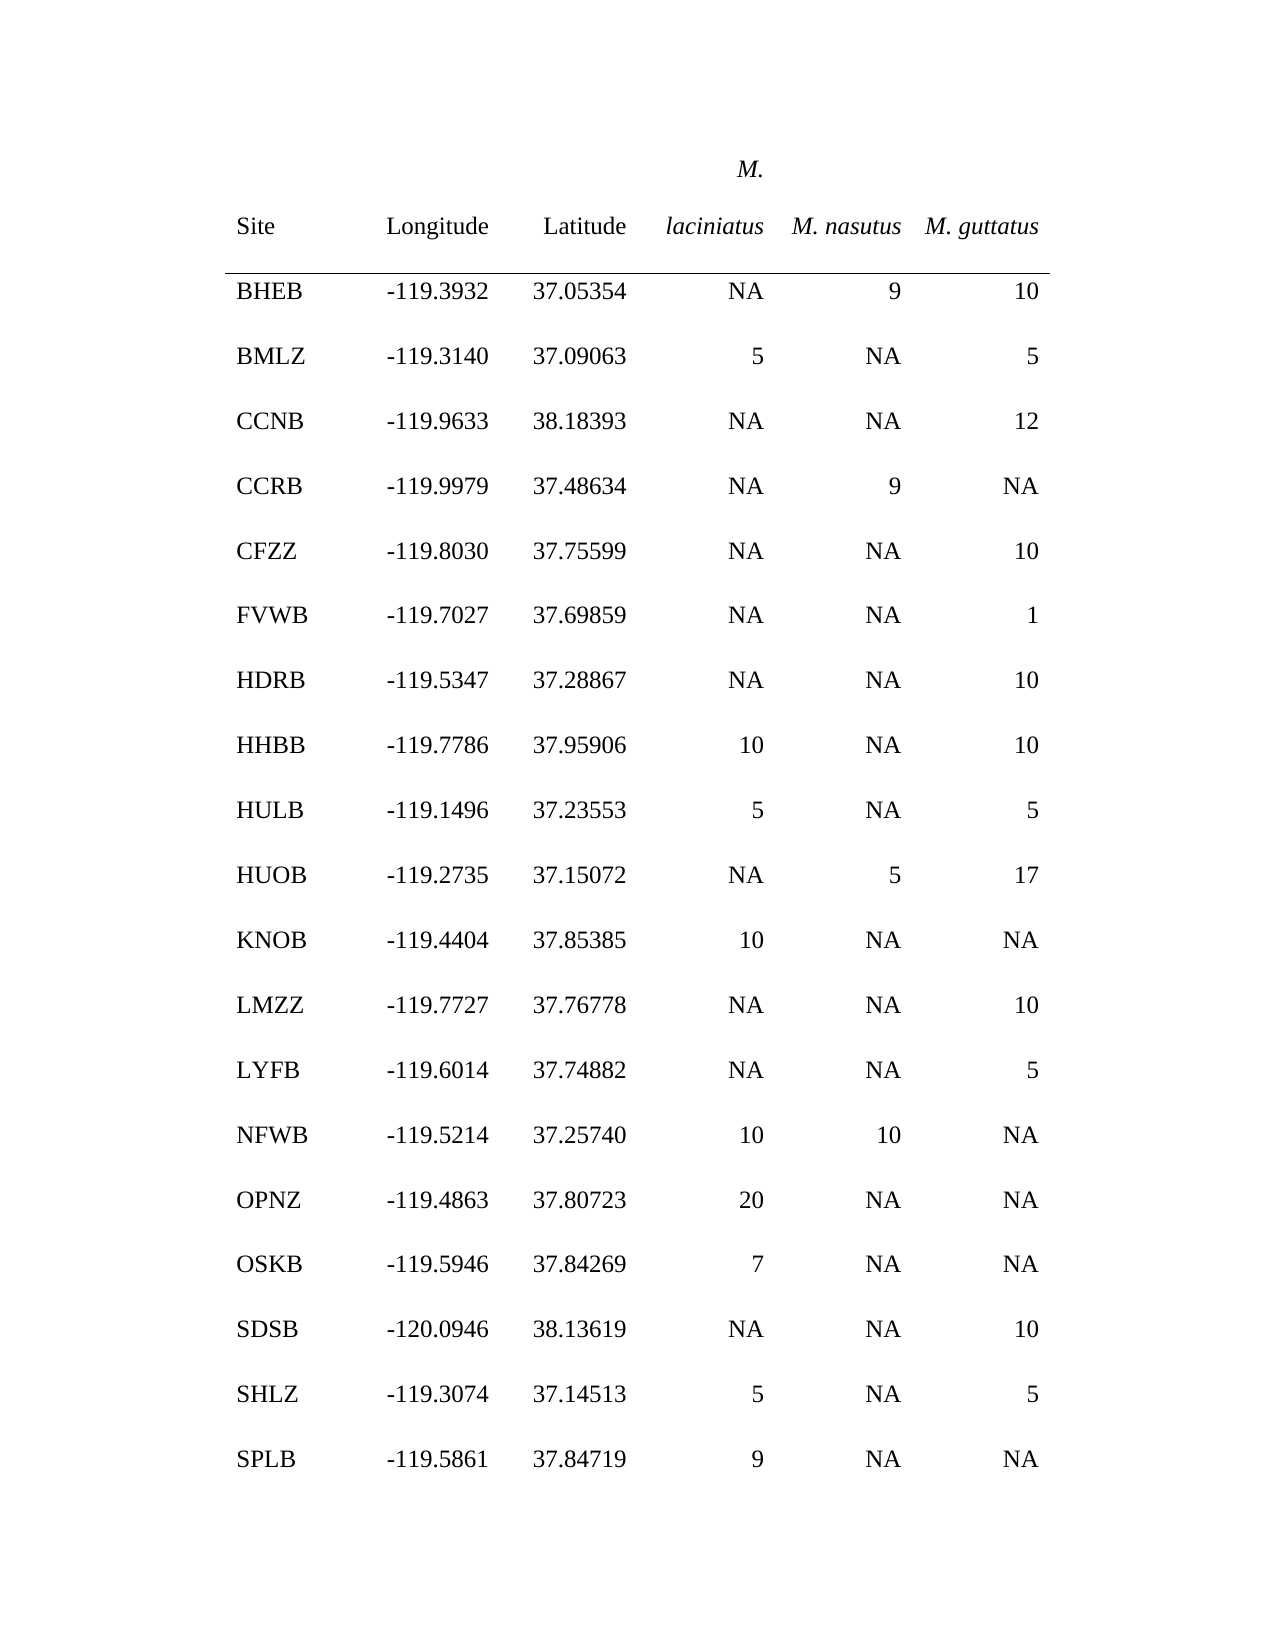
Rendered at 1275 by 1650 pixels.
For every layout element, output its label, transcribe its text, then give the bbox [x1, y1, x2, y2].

table_cell NA [775, 532, 912, 597]
table_cell 10 [638, 1116, 775, 1181]
table_cell 10 [638, 727, 775, 792]
table_cell -119.7786 [363, 727, 500, 792]
table_cell SPLB [225, 1441, 362, 1473]
table_cell 37.23553 [500, 792, 637, 856]
table_cell -119.7027 [363, 597, 500, 662]
table_cell KNOB [225, 921, 362, 986]
table_cell HULB [225, 792, 362, 856]
table_cell NA [775, 1181, 912, 1246]
table_cell 5 [913, 1051, 1050, 1116]
table_cell 5 [913, 1376, 1050, 1441]
table_cell NA [913, 1116, 1050, 1181]
table_cell NA [775, 1441, 912, 1473]
table_cell 10 [913, 727, 1050, 792]
table_header M. nasutus [775, 150, 912, 272]
table_cell CFZZ [225, 532, 362, 597]
table_cell -119.5214 [363, 1116, 500, 1181]
table_cell FVWB [225, 597, 362, 662]
table_header Longitude [363, 150, 500, 272]
table_cell 37.84719 [500, 1441, 637, 1473]
table_cell NA [638, 597, 775, 662]
table_header M. guttatus [913, 150, 1050, 272]
table_cell -119.5946 [363, 1246, 500, 1311]
table_cell 5 [638, 337, 775, 402]
table_cell -119.7727 [363, 986, 500, 1051]
table_cell NA [775, 921, 912, 986]
table_cell 37.09063 [500, 337, 637, 402]
table_cell -120.0946 [363, 1311, 500, 1376]
table_cell -119.4404 [363, 921, 500, 986]
table_cell 37.48634 [500, 467, 637, 532]
table_cell -119.9979 [363, 467, 500, 532]
table_cell 10 [775, 1116, 912, 1181]
table_cell 1 [913, 597, 1050, 662]
table_cell NA [638, 402, 775, 467]
table_cell 12 [913, 402, 1050, 467]
table_cell 5 [913, 337, 1050, 402]
table_cell -119.8030 [363, 532, 500, 597]
table_cell 5 [638, 792, 775, 856]
table_cell -119.4863 [363, 1181, 500, 1246]
table_cell 37.69859 [500, 597, 637, 662]
table_cell NA [913, 1246, 1050, 1311]
table_cell NA [913, 1181, 1050, 1246]
table_header Site [225, 150, 362, 272]
table_cell -119.5347 [363, 662, 500, 727]
table_cell BHEB [225, 274, 362, 337]
table_cell 5 [775, 856, 912, 921]
table_cell NA [638, 532, 775, 597]
table_cell HDRB [225, 662, 362, 727]
table_cell NA [638, 662, 775, 727]
table_cell OPNZ [225, 1181, 362, 1246]
table_cell 9 [775, 467, 912, 532]
table_cell NA [775, 337, 912, 402]
table_cell 20 [638, 1181, 775, 1246]
table_cell 37.05354 [500, 274, 637, 337]
table_cell NA [775, 792, 912, 856]
table_cell NA [775, 662, 912, 727]
table_cell NFWB [225, 1116, 362, 1181]
table_cell NA [913, 1441, 1050, 1473]
table_cell OSKB [225, 1246, 362, 1311]
table_cell -119.6014 [363, 1051, 500, 1116]
table_cell 37.14513 [500, 1376, 637, 1441]
table_cell 37.25740 [500, 1116, 637, 1181]
table_cell 9 [775, 274, 912, 337]
table_cell 10 [638, 921, 775, 986]
table_cell -119.3074 [363, 1376, 500, 1441]
table_cell 10 [913, 1311, 1050, 1376]
table_cell 7 [638, 1246, 775, 1311]
table_cell 37.95906 [500, 727, 637, 792]
table_cell 37.85385 [500, 921, 637, 986]
table_cell -119.2735 [363, 856, 500, 921]
table_cell 37.76778 [500, 986, 637, 1051]
table_cell NA [638, 1311, 775, 1376]
table_cell NA [638, 274, 775, 337]
table_cell 17 [913, 856, 1050, 921]
table_cell -119.3140 [363, 337, 500, 402]
table_cell NA [775, 1376, 912, 1441]
table_cell NA [638, 1051, 775, 1116]
table_cell SHLZ [225, 1376, 362, 1441]
table_cell 9 [638, 1441, 775, 1473]
table_cell NA [775, 402, 912, 467]
table_cell 37.84269 [500, 1246, 637, 1311]
table_cell NA [775, 986, 912, 1051]
table_cell 5 [913, 792, 1050, 856]
table_cell BMLZ [225, 337, 362, 402]
table_cell 38.13619 [500, 1311, 637, 1376]
table_cell LYFB [225, 1051, 362, 1116]
table_cell -119.5861 [363, 1441, 500, 1473]
table_cell 10 [913, 662, 1050, 727]
table_cell 10 [913, 986, 1050, 1051]
table_cell 37.74882 [500, 1051, 637, 1116]
table_cell -119.9633 [363, 402, 500, 467]
table_cell CCNB [225, 402, 362, 467]
table_cell SDSB [225, 1311, 362, 1376]
table_cell LMZZ [225, 986, 362, 1051]
table_cell NA [638, 467, 775, 532]
table_cell NA [913, 467, 1050, 532]
table_cell -119.3932 [363, 274, 500, 337]
table_cell -119.1496 [363, 792, 500, 856]
table_cell 38.18393 [500, 402, 637, 467]
table_cell 37.80723 [500, 1181, 637, 1246]
table_cell 10 [913, 532, 1050, 597]
table_cell 37.75599 [500, 532, 637, 597]
table_cell 5 [638, 1376, 775, 1441]
table_cell 37.15072 [500, 856, 637, 921]
table_cell HUOB [225, 856, 362, 921]
table_header M. laciniatus [638, 150, 775, 272]
table_cell NA [775, 727, 912, 792]
table_cell NA [638, 986, 775, 1051]
table_cell NA [775, 1246, 912, 1311]
table_cell NA [775, 1311, 912, 1376]
table_cell 10 [913, 274, 1050, 337]
table_cell NA [638, 856, 775, 921]
table_cell CCRB [225, 467, 362, 532]
table_cell HHBB [225, 727, 362, 792]
table_cell NA [775, 597, 912, 662]
table_header Latitude [500, 150, 637, 272]
table_cell NA [913, 921, 1050, 986]
table_cell 37.28867 [500, 662, 637, 727]
table_cell NA [775, 1051, 912, 1116]
